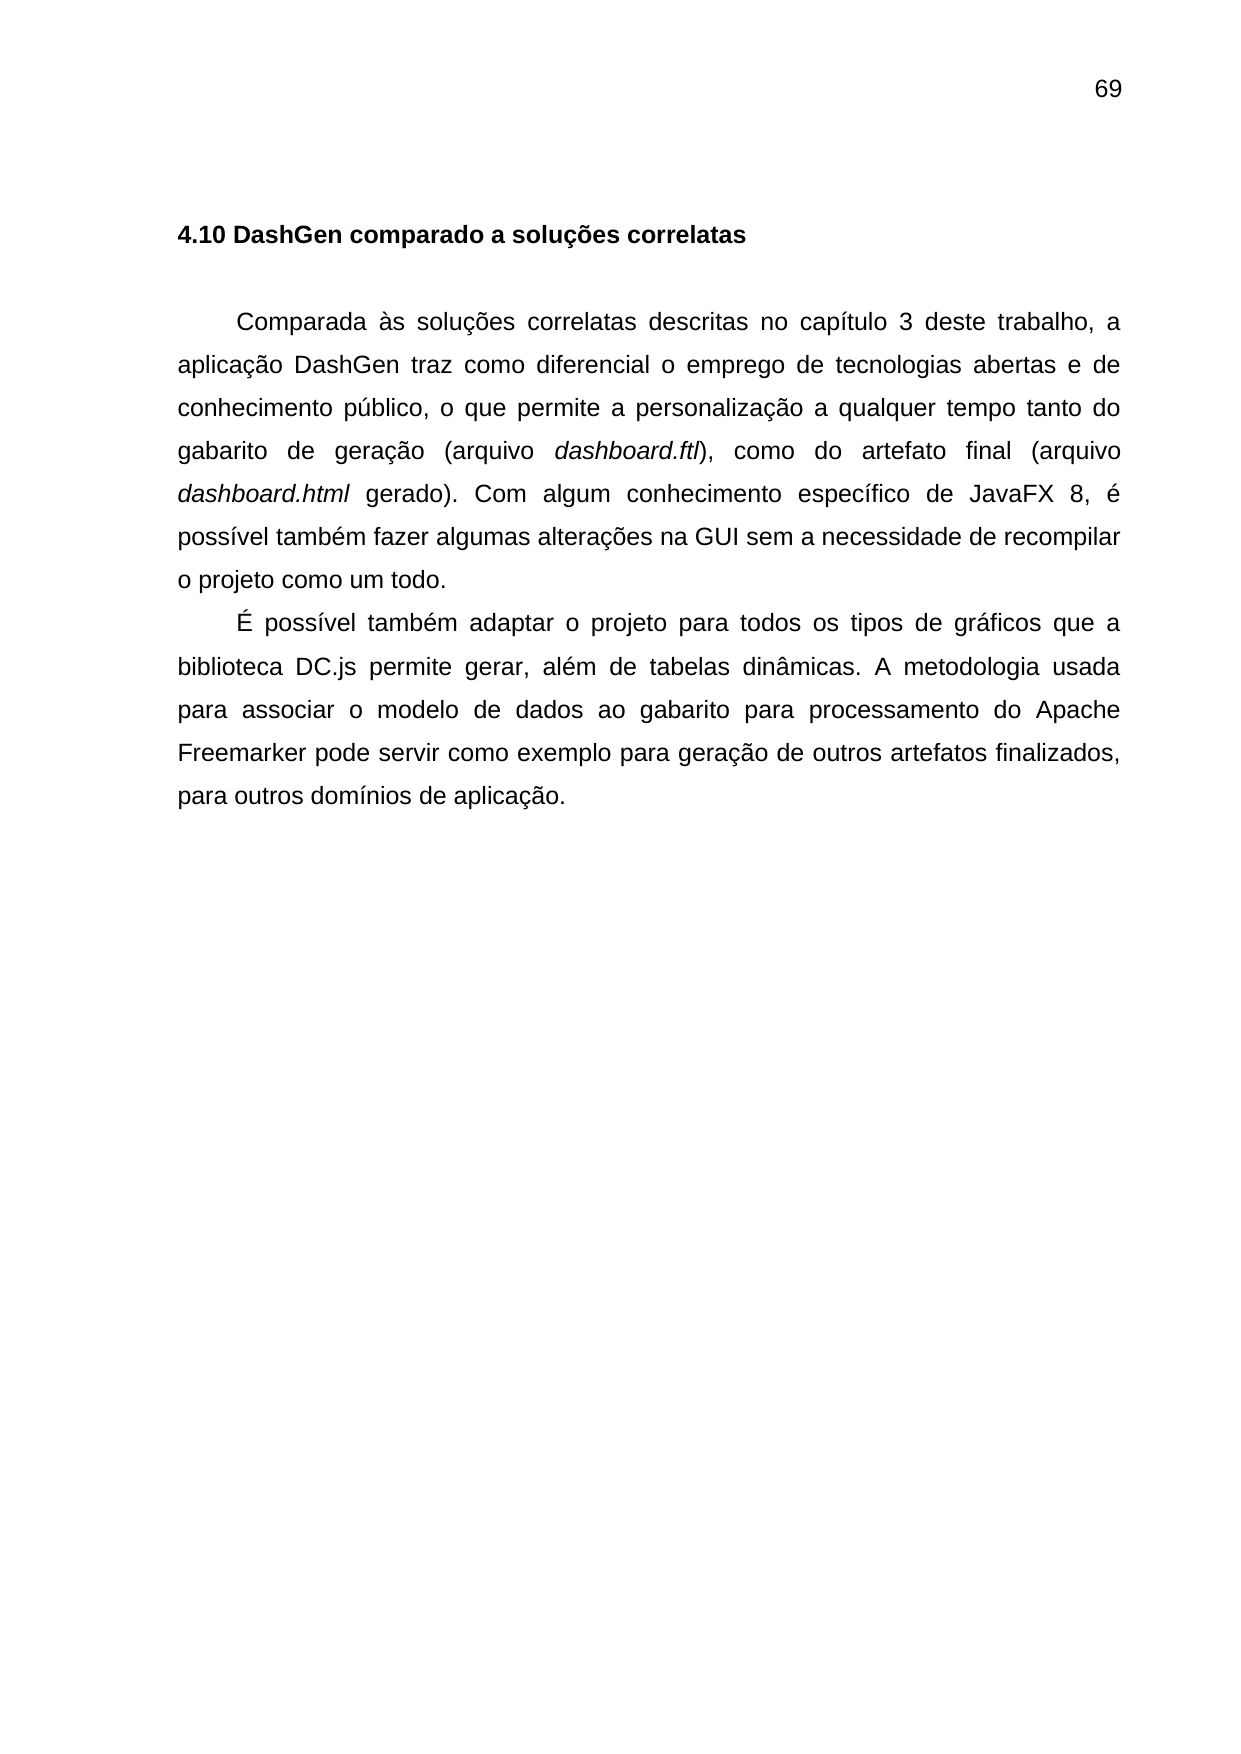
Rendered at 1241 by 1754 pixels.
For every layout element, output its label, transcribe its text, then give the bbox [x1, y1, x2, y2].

text Comparada às soluções correlatas descritas no capítulo 3 deste trabalho, a aplicação DashGen traz como diferencial o emprego de tecnologias abertas e de conhecimento público, o que permite a personalização a qualquer tempo tanto do gabarito de geração (arquivo dashboard.ftl), como do artefato final (arquivo dashboard.html gerado). Com algum conhecimento específico de JavaFX 8, é possível também fazer algumas alterações na GUI sem a necessidade de recompilar o projeto como um todo. [177, 307, 1122, 594]
text É possível também adaptar o projeto para todos os tipos de gráficos que a biblioteca DC.js permite gerar, além de tabelas dinâmicas. A metodologia usada para associar o modelo de dados ao gabarito para processamento do Apache Freemarker pode servir como exemplo para geração de outros artefatos finalizados, para outros domínios de aplicação. [177, 608, 1122, 810]
subtitle 4.10 DashGen comparado a soluções correlatas [177, 220, 1122, 249]
